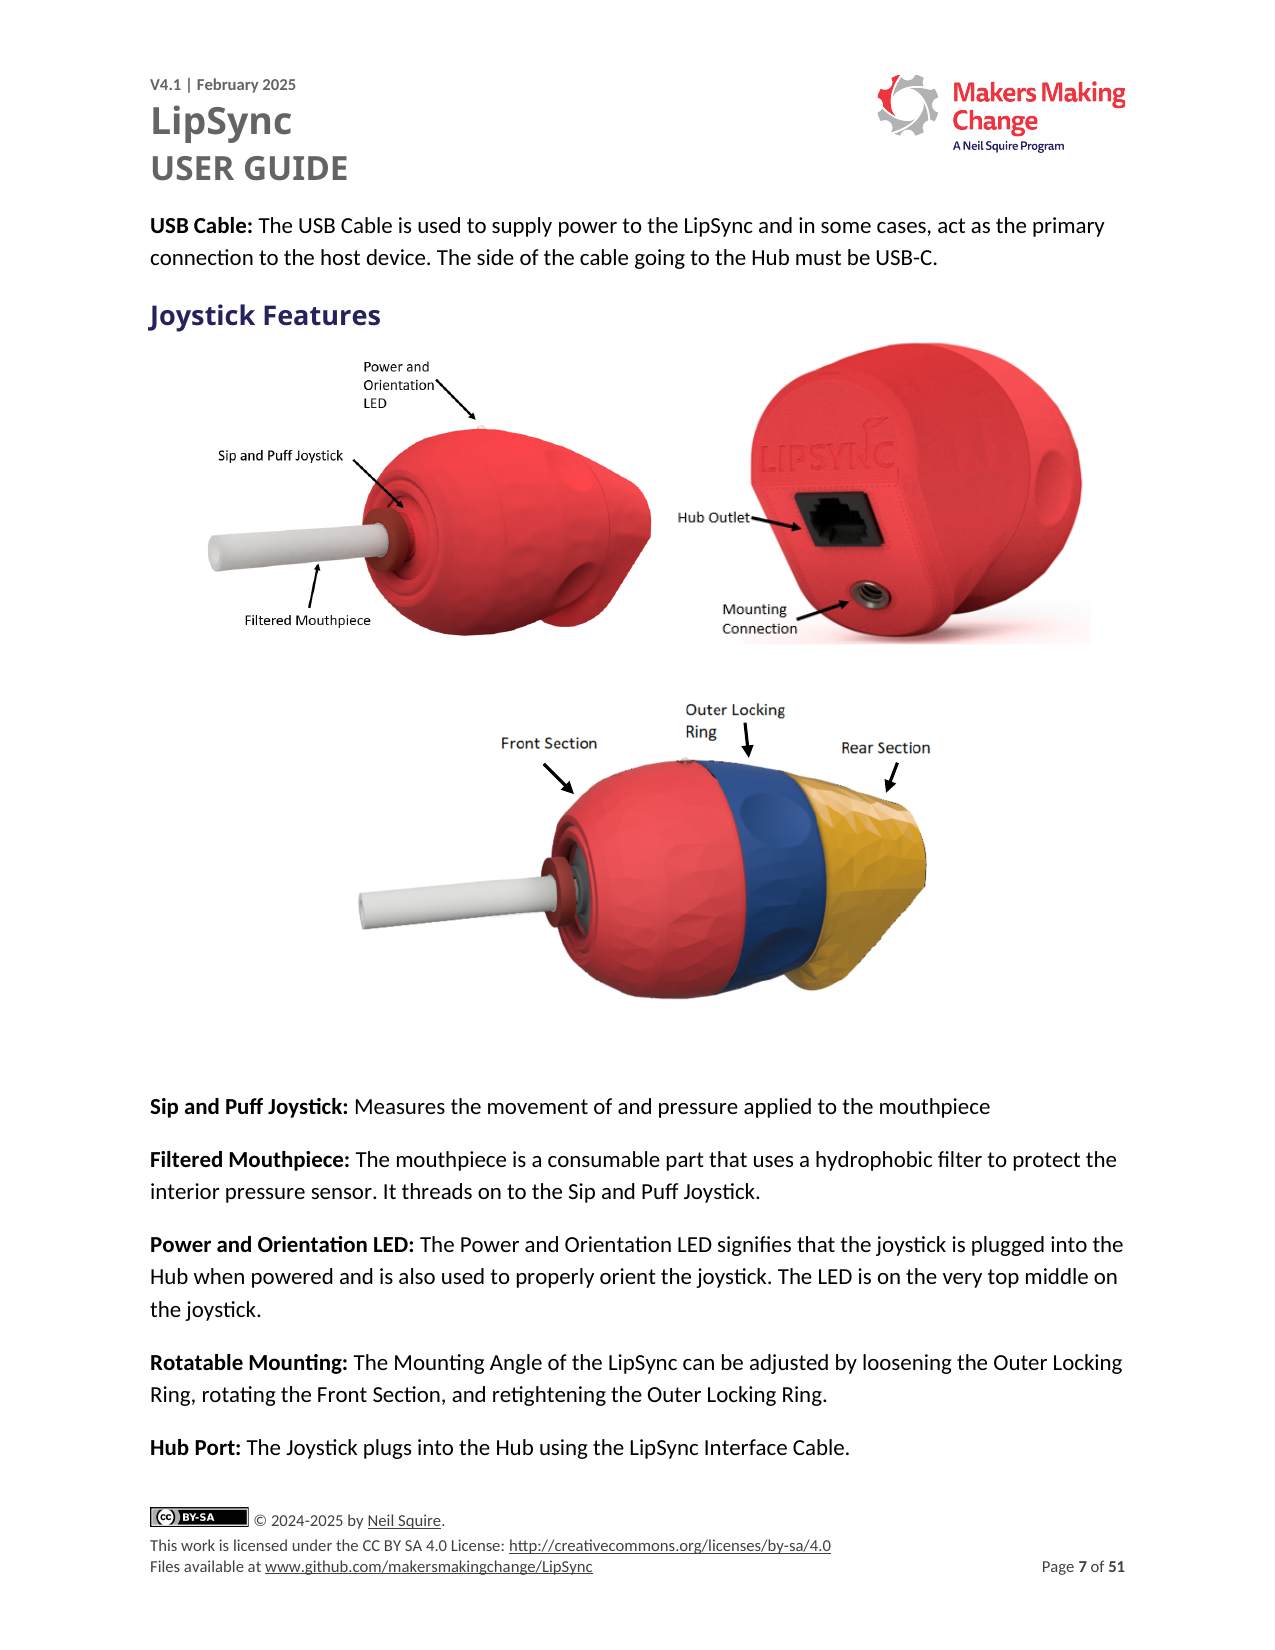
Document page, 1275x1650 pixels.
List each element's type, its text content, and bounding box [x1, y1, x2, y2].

picture [193, 338, 1092, 653]
picture [150, 1507, 249, 1527]
text USB Cable: The USB Cable is used to supply power to the LipSync and in some cases, act as the primary connection to the host device. The side of the cable going to the Hub must be USB-C. [150, 211, 1125, 271]
subtitle Joystick Features [150, 296, 1125, 333]
text Power and Orientation LED: The Power and Orientation LED signifies that the joystick is plugged into the Hub when powered and is also used to properly orient the joystick. The LED is on the very top middle on the joystick. [150, 1230, 1125, 1323]
text Rotatable Mounting: The Mounting Angle of the LipSync can be adjusted by loosening the Outer Locking Ring, rotating the Front Section, and retightening the Outer Locking Ring. [150, 1348, 1125, 1408]
picture [877, 75, 1125, 153]
text Sip and Puff Joystick: Measures the movement of and pressure applied to the mouthpiece [150, 1092, 1125, 1120]
text Filtered Mouthpiece: The mouthpiece is a consumable part that uses a hydrophobic filter to protect the interior pressure sensor. It threads on to the Sip and Puff Joystick. [150, 1145, 1125, 1205]
text Hub Port: The Joystick plugs into the Hub using the LipSync Interface Cable. [150, 1433, 1125, 1461]
picture [329, 677, 946, 1014]
